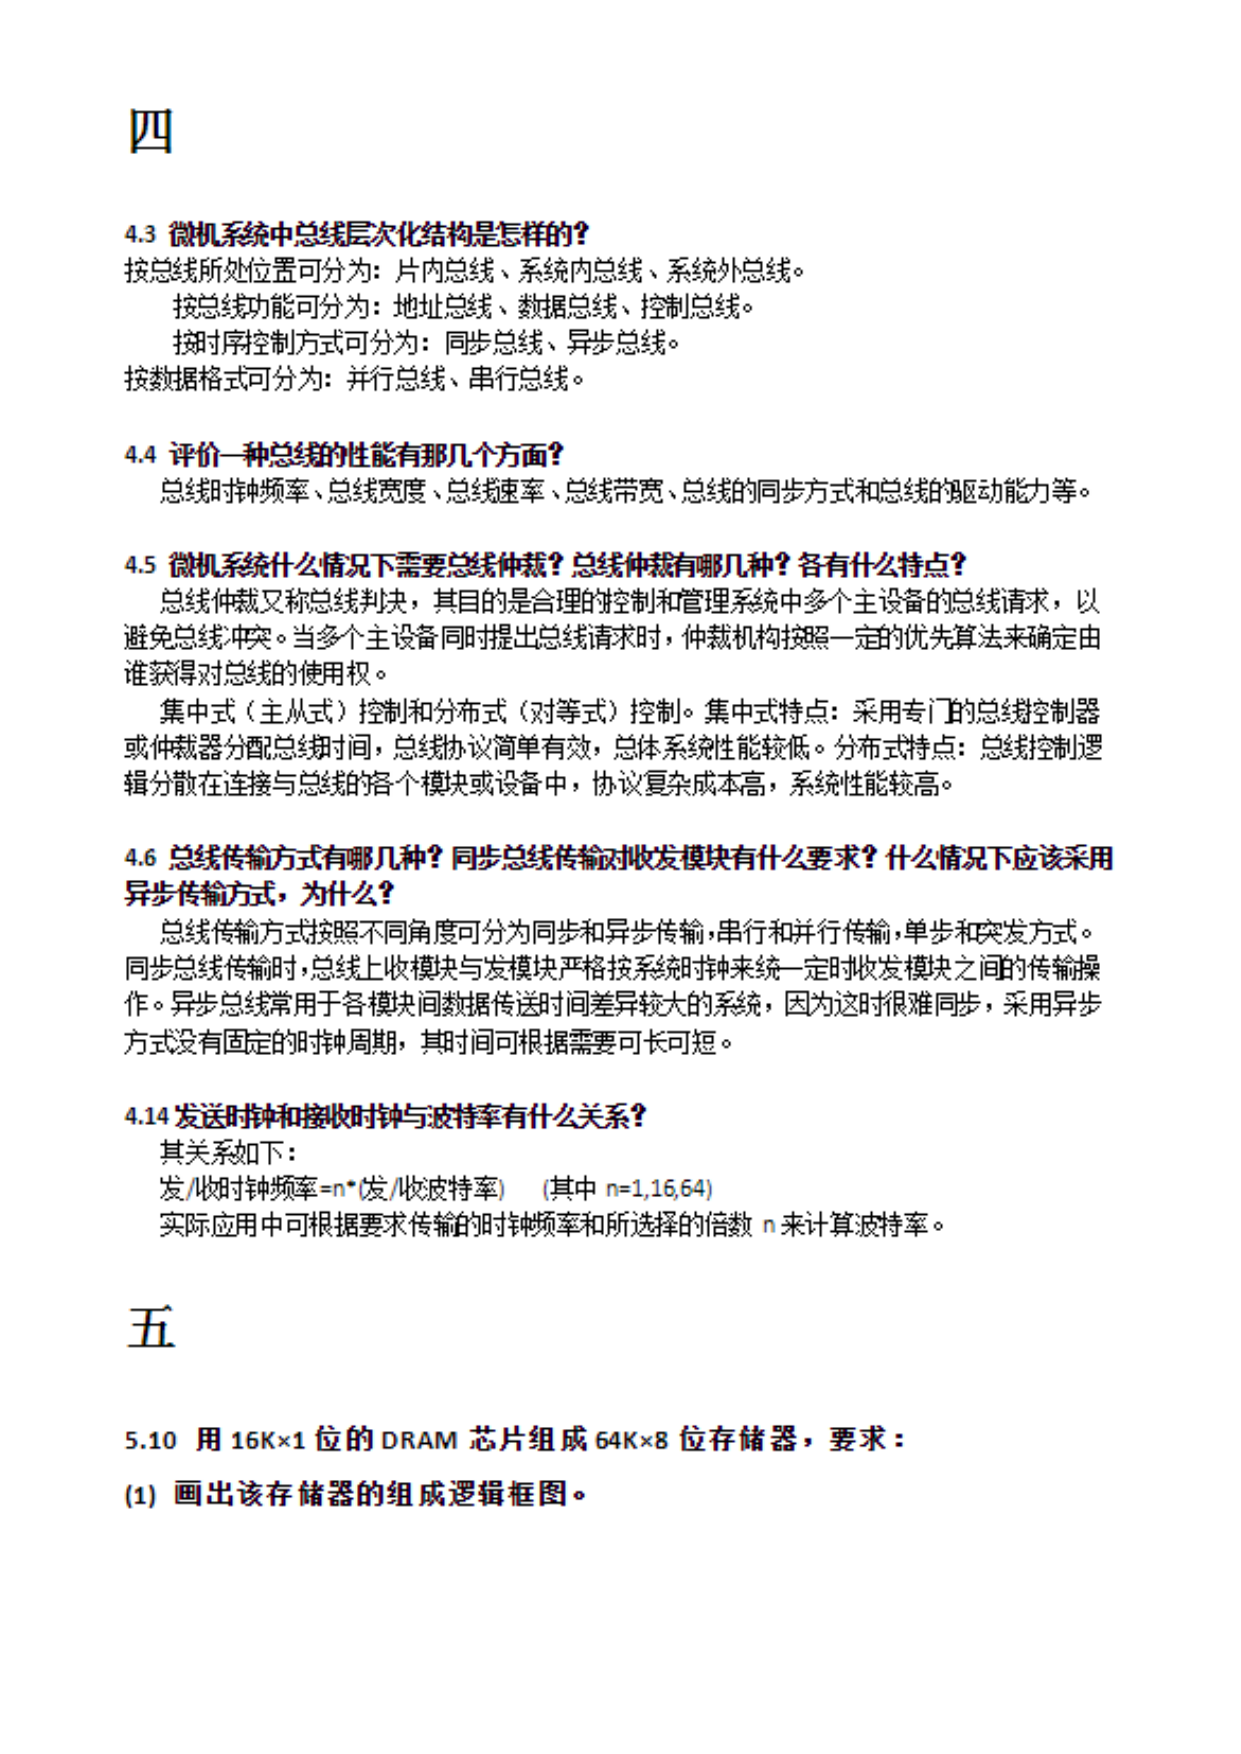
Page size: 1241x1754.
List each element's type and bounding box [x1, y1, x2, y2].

picture [95, 89, 1128, 1567]
